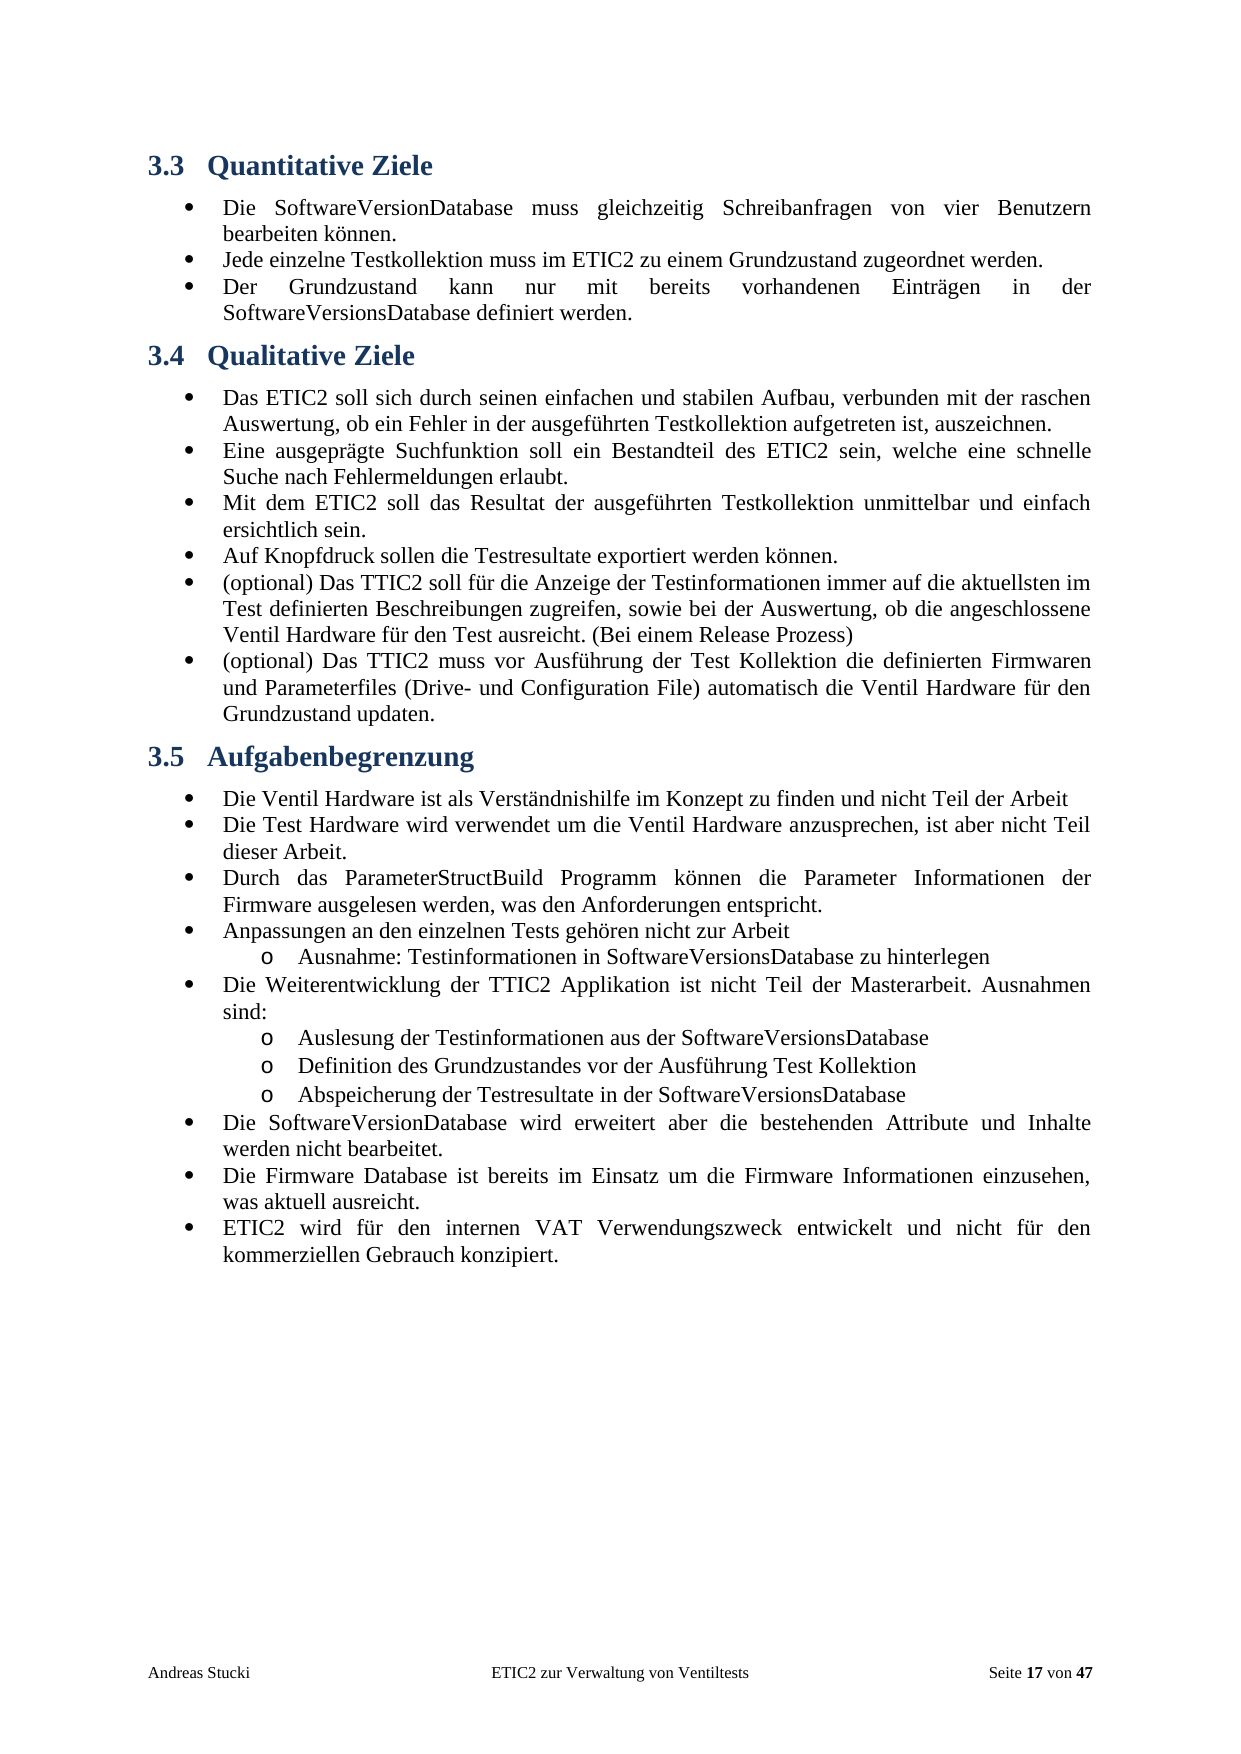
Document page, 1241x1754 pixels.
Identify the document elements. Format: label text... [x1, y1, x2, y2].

list Das ETIC2 soll sich durch seinen einfachen und stabilen Aufbau, verbunden mit der raschen Auswertung, ob ein Fehler in der ausgeführten Testkollektion aufgetreten ist, auszeichnen. [185, 384, 1092, 437]
list Mit dem ETIC2 soll das Resultat der ausgeführten Testkollektion unmittelbar und einfach ersichtlich sein. [185, 489, 1092, 542]
list Durch das ParameterStructBuild Programm können die Parameter Informationen der Firmware ausgelesen werden, was den Anforderungen entspricht. [185, 864, 1092, 917]
list Die Ventil Hardware ist als Verständnishilfe im Konzept zu finden und nicht Teil der Arbeit [185, 785, 1092, 812]
list Abspeicherung der Testresultate in der SoftwareVersionsDatabase [260, 1081, 1092, 1109]
list Die SoftwareVersionDatabase muss gleichzeitig Schreibanfragen von vier Benutzern bearbeiten können. [185, 194, 1092, 246]
list Der Grundzustand kann nur mit bereits vorhandenen Einträgen in der SoftwareVersionsDatabase definiert werden. [185, 273, 1092, 326]
list Eine ausgeprägte Suchfunktion soll ein Bestandteil des ETIC2 sein, welche eine schnelle Suche nach Fehlermeldungen erlaubt. [185, 437, 1092, 489]
list ETIC2 wird für den internen VAT Verwendungszweck entwickelt und nicht für den kommerziellen Gebrauch konzipiert. [185, 1214, 1092, 1267]
list Jede einzelne Testkollektion muss im ETIC2 zu einem Grundzustand zugeordnet werden. [185, 246, 1092, 273]
list Die Weiterentwicklung der TTIC2 Applikation ist nicht Teil der Masterarbeit. Ausnahmen sind: [185, 972, 1092, 1024]
list Auf Knopfdruck sollen die Testresultate exportiert werden können. [185, 542, 1092, 568]
subtitle Qualitative Ziele [148, 338, 1092, 372]
list Die Firmware Database ist bereits im Einsatz um die Firmware Informationen einzusehen, was aktuell ausreicht. [185, 1162, 1092, 1214]
list Die Test Hardware wird verwendet um die Ventil Hardware anzusprechen, ist aber nicht Teil dieser Arbeit. [185, 812, 1092, 864]
list Anpassungen an den einzelnen Tests gehören nicht zur Arbeit [185, 917, 1092, 943]
subtitle Quantitative Ziele [148, 148, 1092, 181]
list (optional) Das TTIC2 muss vor Ausführung der Test Kollektion die definierten Firmwaren und Parameterfiles (Drive- und Configuration File) automatisch die Ventil Hardware für den Grundzustand updaten. [185, 648, 1092, 727]
list (optional) Das TTIC2 soll für die Anzeige der Testinformationen immer auf die aktuellsten im Test definierten Beschreibungen zugreifen, sowie bei der Auswertung, ob die angeschlossene Ventil Hardware für den Test ausreicht. (Bei einem Release Prozess) [185, 568, 1092, 648]
list Auslesung der Testinformationen aus der SoftwareVersionsDatabase [260, 1024, 1092, 1052]
list Ausnahme: Testinformationen in SoftwareVersionsDatabase zu hinterlegen [260, 943, 1092, 972]
subtitle Aufgabenbegrenzung [148, 739, 1092, 773]
list Die SoftwareVersionDatabase wird erweitert aber die bestehenden Attribute und Inhalte werden nicht bearbeitet. [185, 1109, 1092, 1162]
list Definition des Grundzustandes vor der Ausführung Test Kollektion [260, 1052, 1092, 1081]
